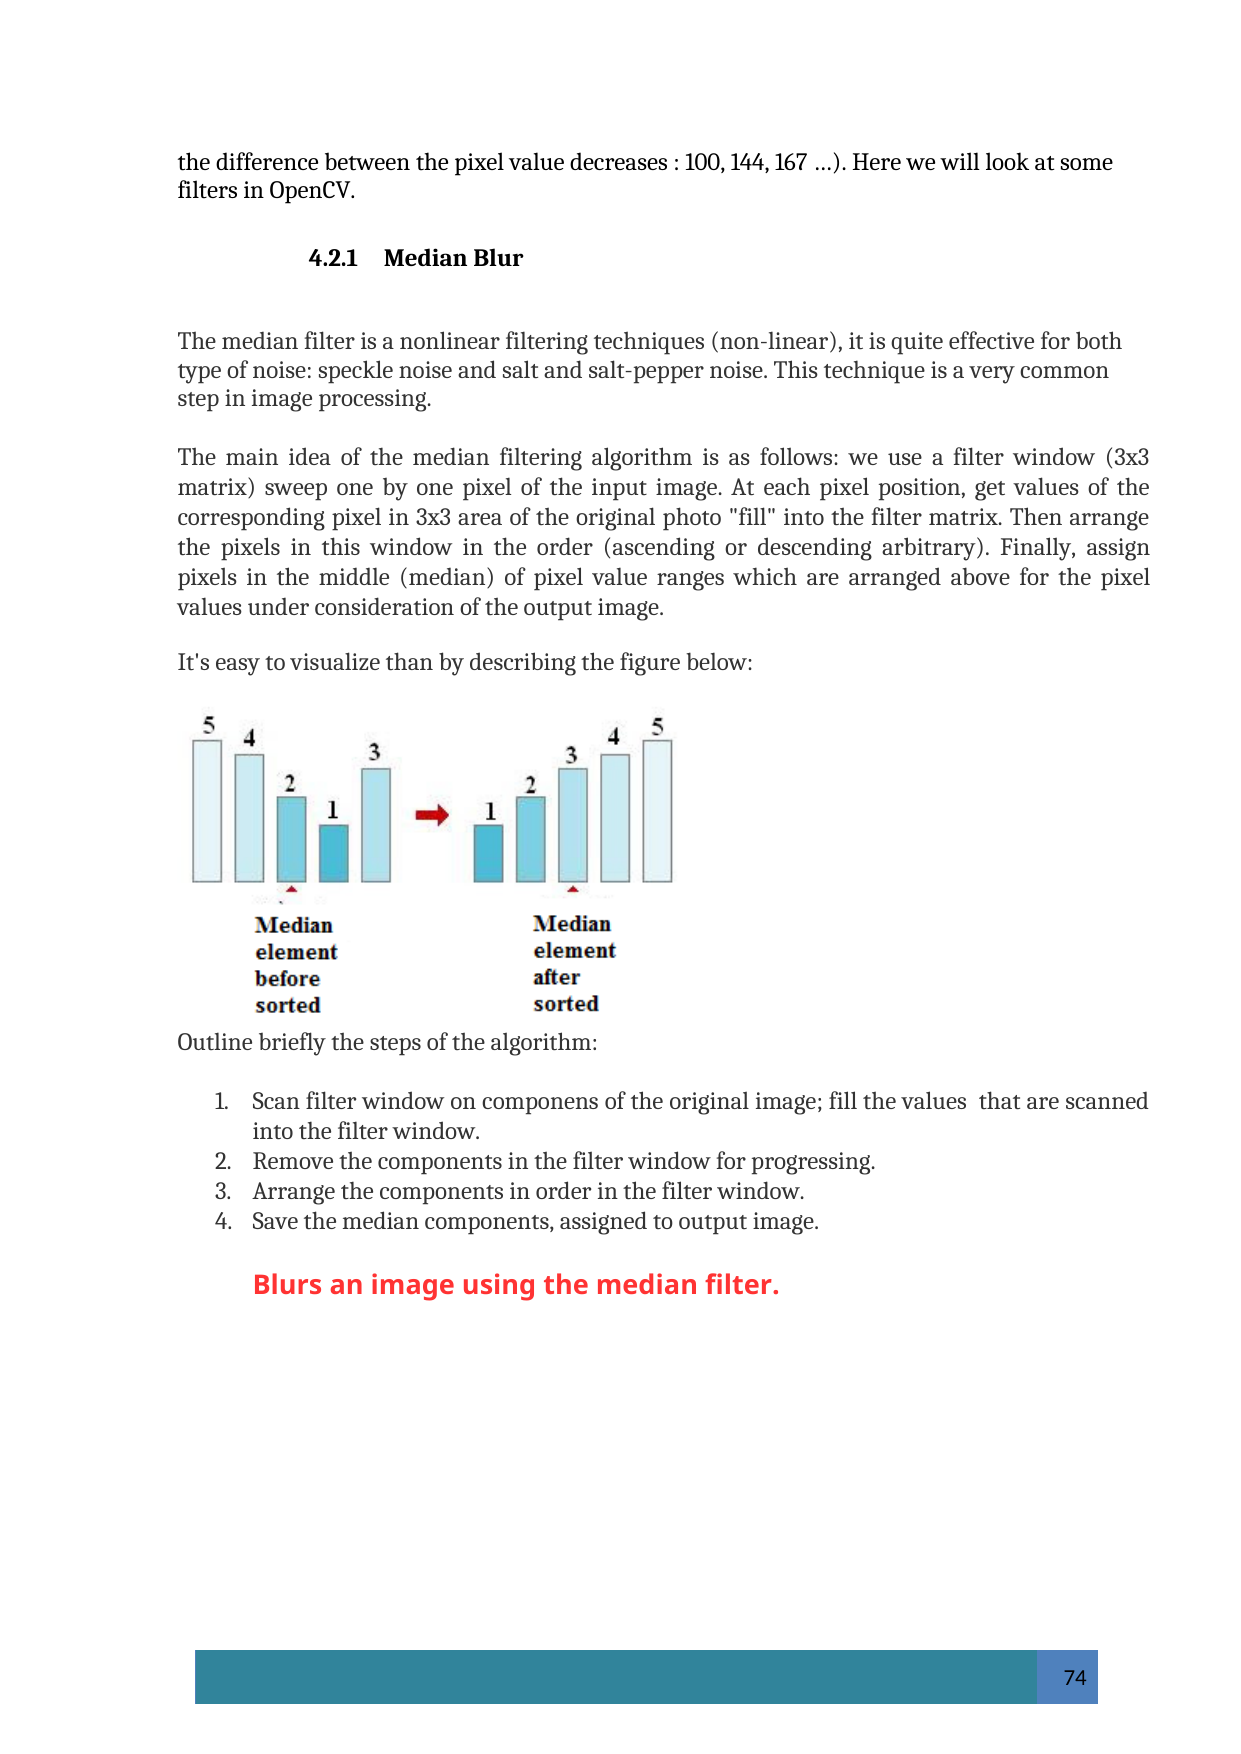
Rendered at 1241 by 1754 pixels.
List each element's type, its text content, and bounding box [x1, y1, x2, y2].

list Save the median components, assigned to output image. [215, 1206, 1151, 1236]
list Arrange the components in order in the filter window. [215, 1176, 1151, 1206]
text The median filter is a nonlinear filtering techniques (non-linear), it is quite effective for both type of noise: speckle noise and salt and salt-pepper noise. This technique is a very common step in image processing. [432, 327, 1151, 413]
text Blurs an image using the median filter. [252, 1265, 1151, 1302]
picture [177, 701, 696, 1027]
text Outline briefly the steps of the algorithm: [177, 1027, 1151, 1057]
text The main idea of the median filtering algorithm is as follows: we use a filter window (3x3 matrix) sweep one by one pixel of the input image. At each pixel position, get values of the corresponding pixel in 3x3 area of the original photo "fill" into the filter matrix. Then arrange the pixels in this window in the order (ascending or descending arbitrary). Finally, assign pixels in the middle (median) of pixel value ranges which are arranged above for the pixel values under consideration of the output image. [177, 442, 1151, 622]
subtitle Median Blur [308, 244, 1151, 273]
text It's easy to visualize than by describing the figure below: [177, 647, 1151, 677]
list Remove the components in the filter window for progressing. [215, 1146, 1151, 1176]
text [177, 148, 1151, 205]
list Scan filter window on componens of the original image; fill the values that are scanned into the filter window. [215, 1086, 1151, 1146]
